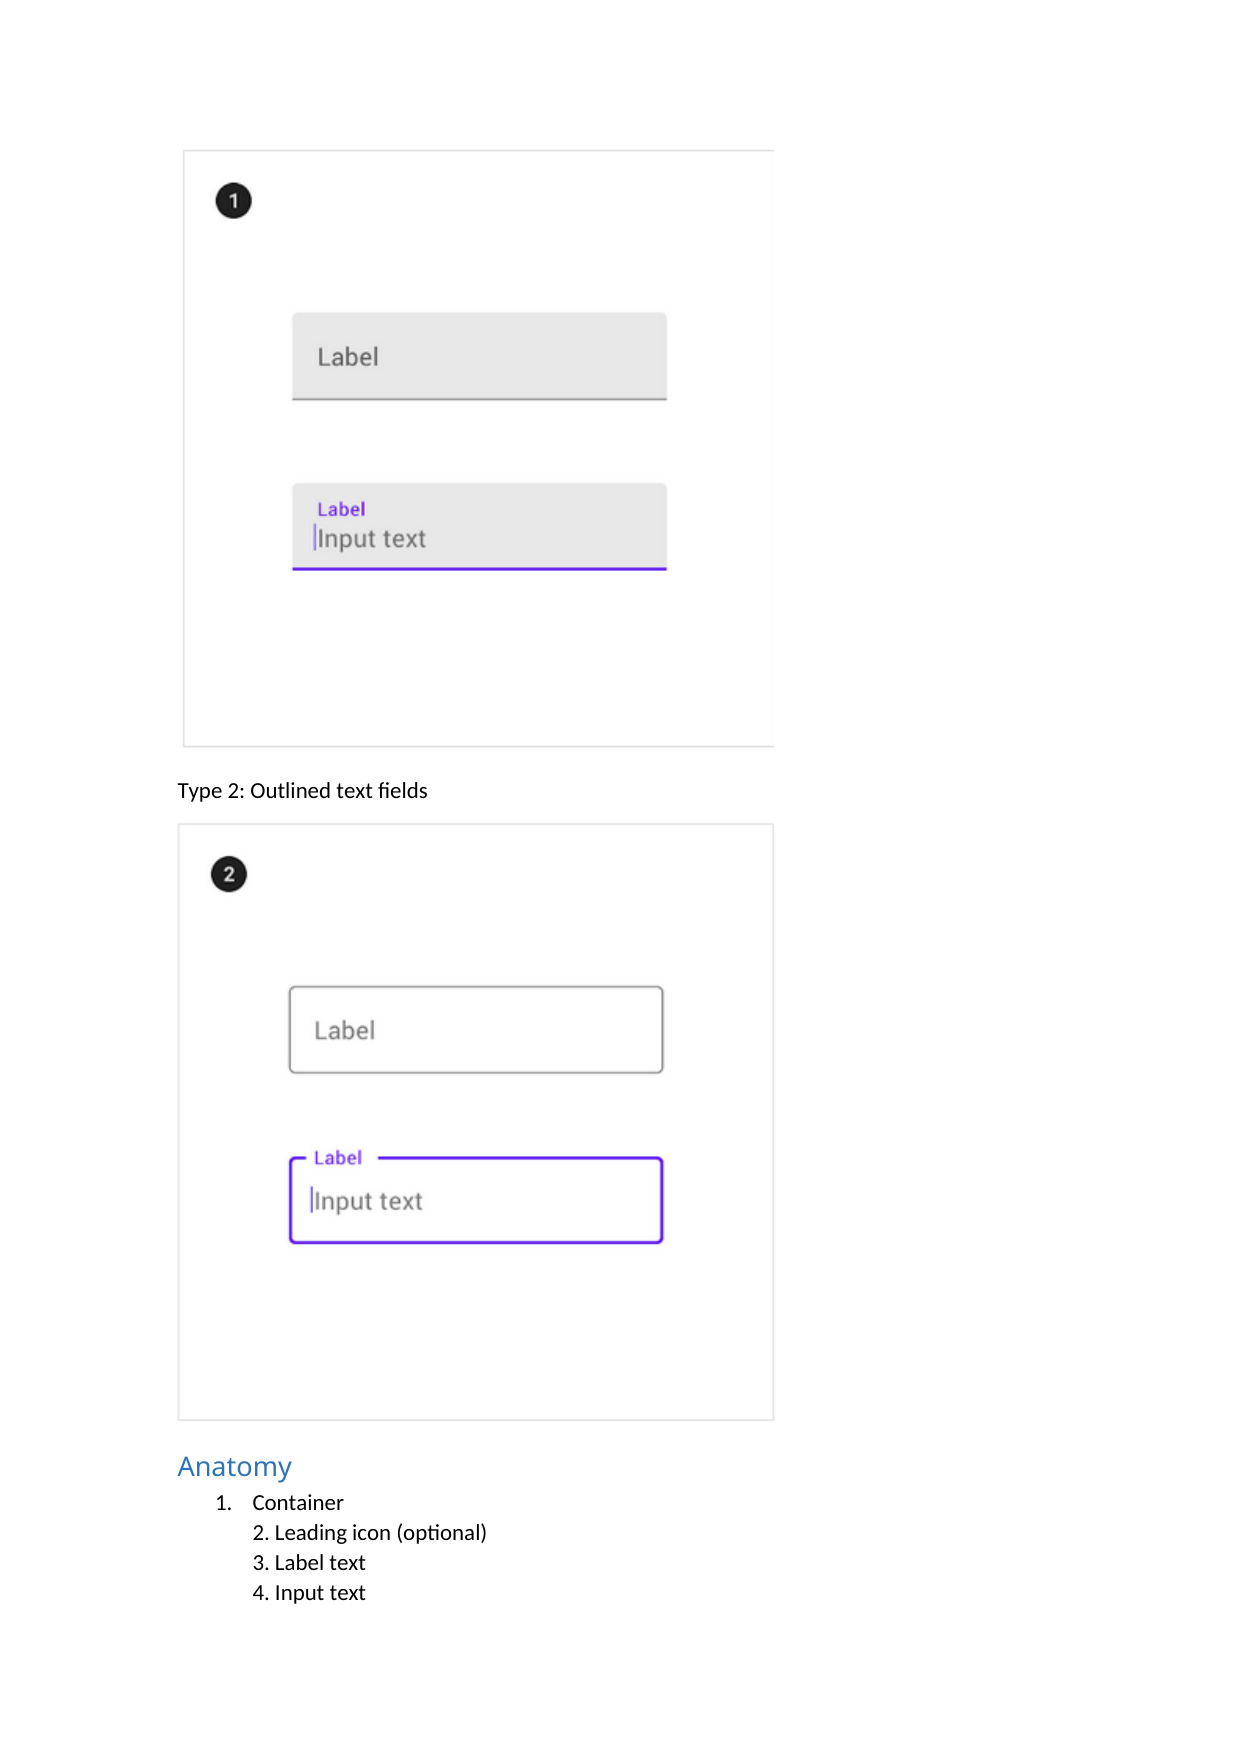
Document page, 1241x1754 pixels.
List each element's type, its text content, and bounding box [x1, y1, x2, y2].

text Type 2: Outlined text fields [177, 776, 1063, 804]
picture [177, 822, 779, 1429]
picture [177, 147, 774, 757]
subtitle Anatomy [177, 1448, 1063, 1485]
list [215, 1488, 1063, 1606]
